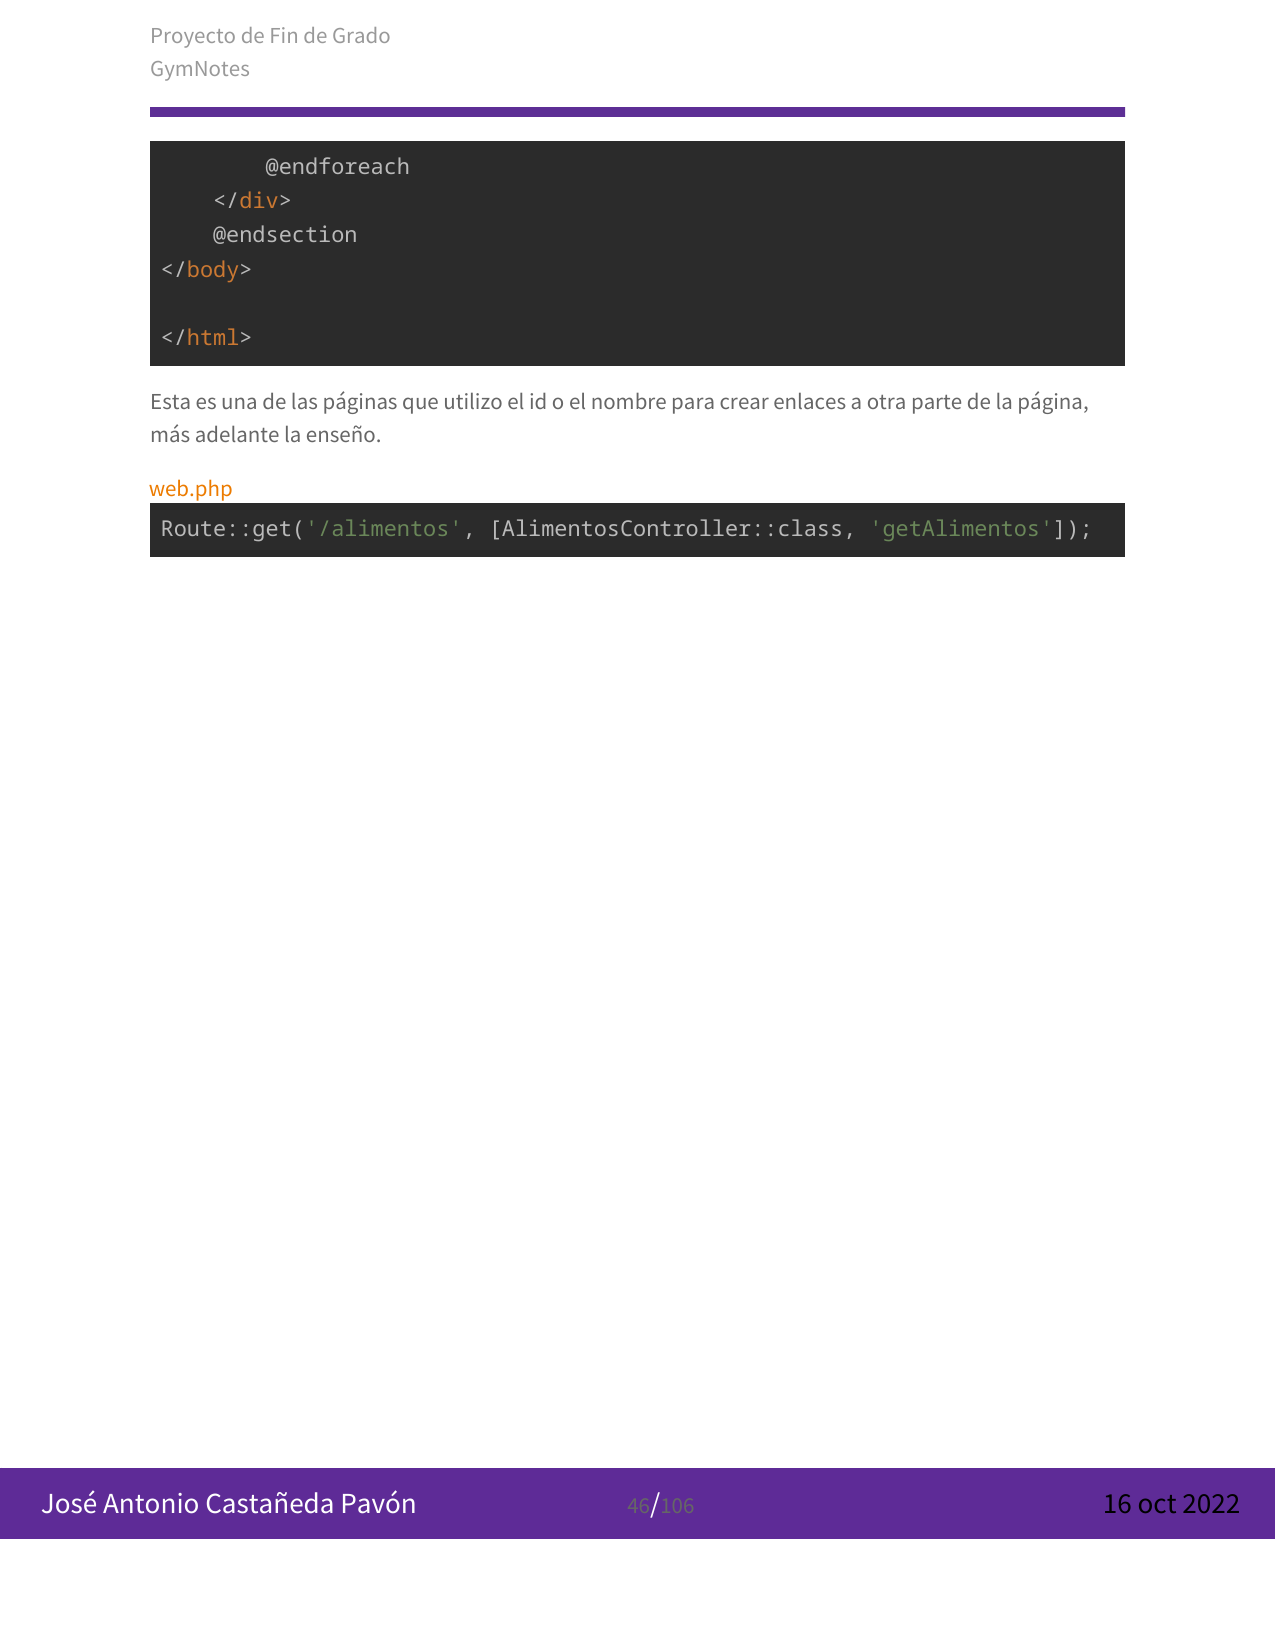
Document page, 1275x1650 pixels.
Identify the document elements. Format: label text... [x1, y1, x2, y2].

picture [150, 107, 1125, 117]
subtitle web.php [148, 474, 1127, 503]
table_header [150, 141, 1125, 366]
text Esta es una de las páginas que utilizo el id o el nombre para crear enlaces a otra parte de la página, más adelante la enseño. [150, 387, 1125, 449]
table_header Route::get('/alimentos', [AlimentosController::class, 'getAlimentos']); [150, 503, 1125, 557]
